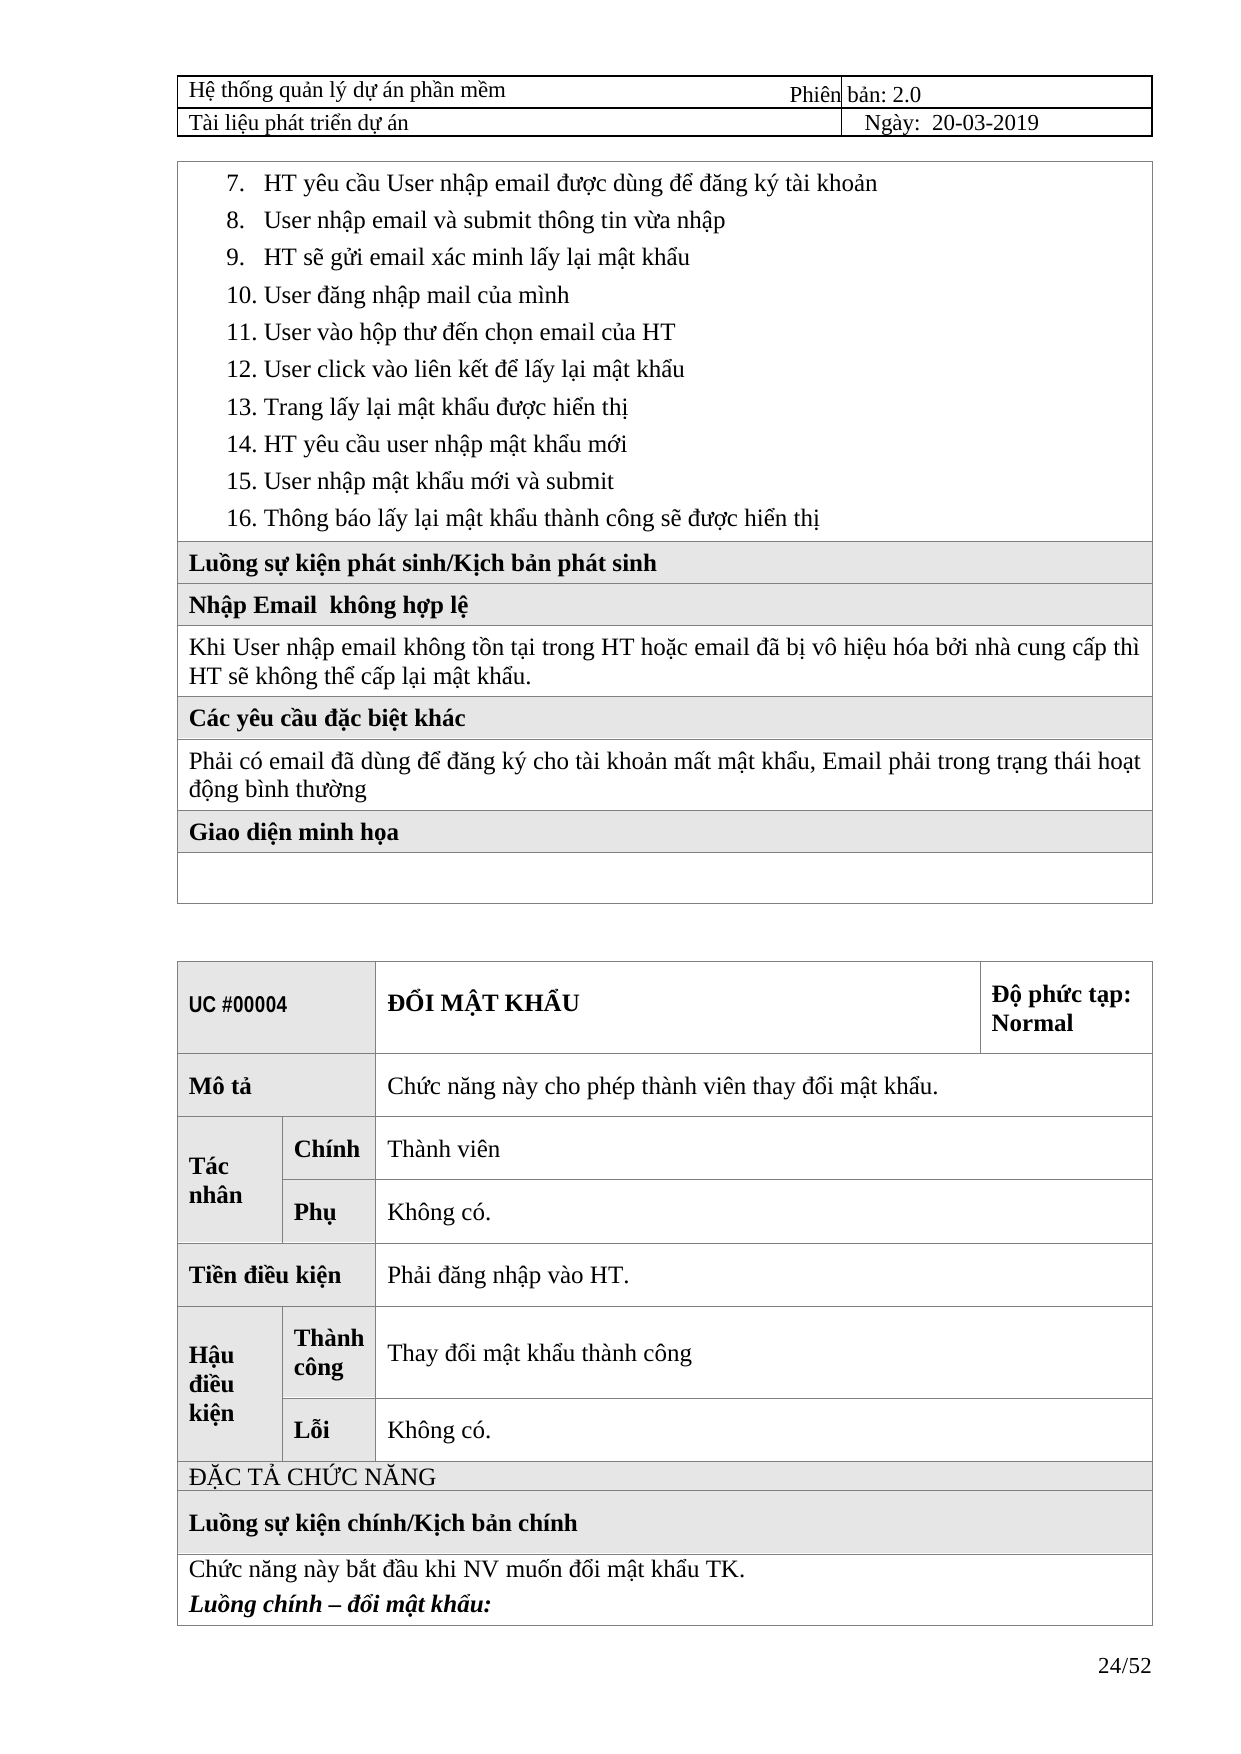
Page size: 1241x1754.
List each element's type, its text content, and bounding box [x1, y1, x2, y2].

table_cell Phải có email đã dùng để đăng ký cho tài khoản mất mật khẩu, Email phải trong trạng thái hoạt động bình thường [178, 740, 1152, 809]
table_cell Mô tả [178, 1054, 375, 1116]
table_cell Tác nhân [178, 1117, 282, 1242]
table_cell Chức năng này cho phép thành viên thay đổi mật khẩu. [376, 1054, 1152, 1116]
table_cell Nhập Email không hợp lệ [178, 584, 1152, 625]
table_cell Khi User nhập email không tồn tại trong HT hoặc email đã bị vô hiệu hóa bởi nhà cung cấp thì HT sẽ không thể cấp lại mật khẩu. [178, 626, 1152, 696]
table_cell Hậu điều kiện [178, 1307, 282, 1461]
table_cell Luồng sự kiện phát sinh/Kịch bản phát sinh [178, 542, 1152, 583]
table_cell [178, 853, 1152, 903]
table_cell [178, 162, 1152, 541]
table_cell Lỗi [283, 1399, 375, 1461]
table_cell Chính [283, 1117, 375, 1179]
table_header UC #00004 [178, 962, 375, 1053]
table_cell Phụ [283, 1180, 375, 1242]
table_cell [178, 1555, 1152, 1624]
table_cell Luồng sự kiện chính/Kịch bản chính [178, 1491, 1152, 1553]
table_header Độ phức tạp: Normal [981, 962, 1152, 1053]
table_cell Không có. [376, 1399, 1152, 1461]
table_cell Thay đổi mật khẩu thành công [376, 1307, 1152, 1397]
table_cell Thành viên [376, 1117, 1152, 1179]
table_cell ĐẶC TẢ CHỨC NĂNG [178, 1462, 1152, 1490]
table_cell Các yêu cầu đặc biệt khác [178, 697, 1152, 738]
table_header ĐỔI MẬT KHẨU [376, 962, 980, 1053]
table_cell Không có. [376, 1180, 1152, 1242]
table_cell Tiền điều kiện [178, 1244, 375, 1306]
table_cell Giao diện minh họa [178, 811, 1152, 852]
table_cell Thành công [283, 1307, 375, 1397]
table_cell Phải đăng nhập vào HT. [376, 1244, 1152, 1306]
